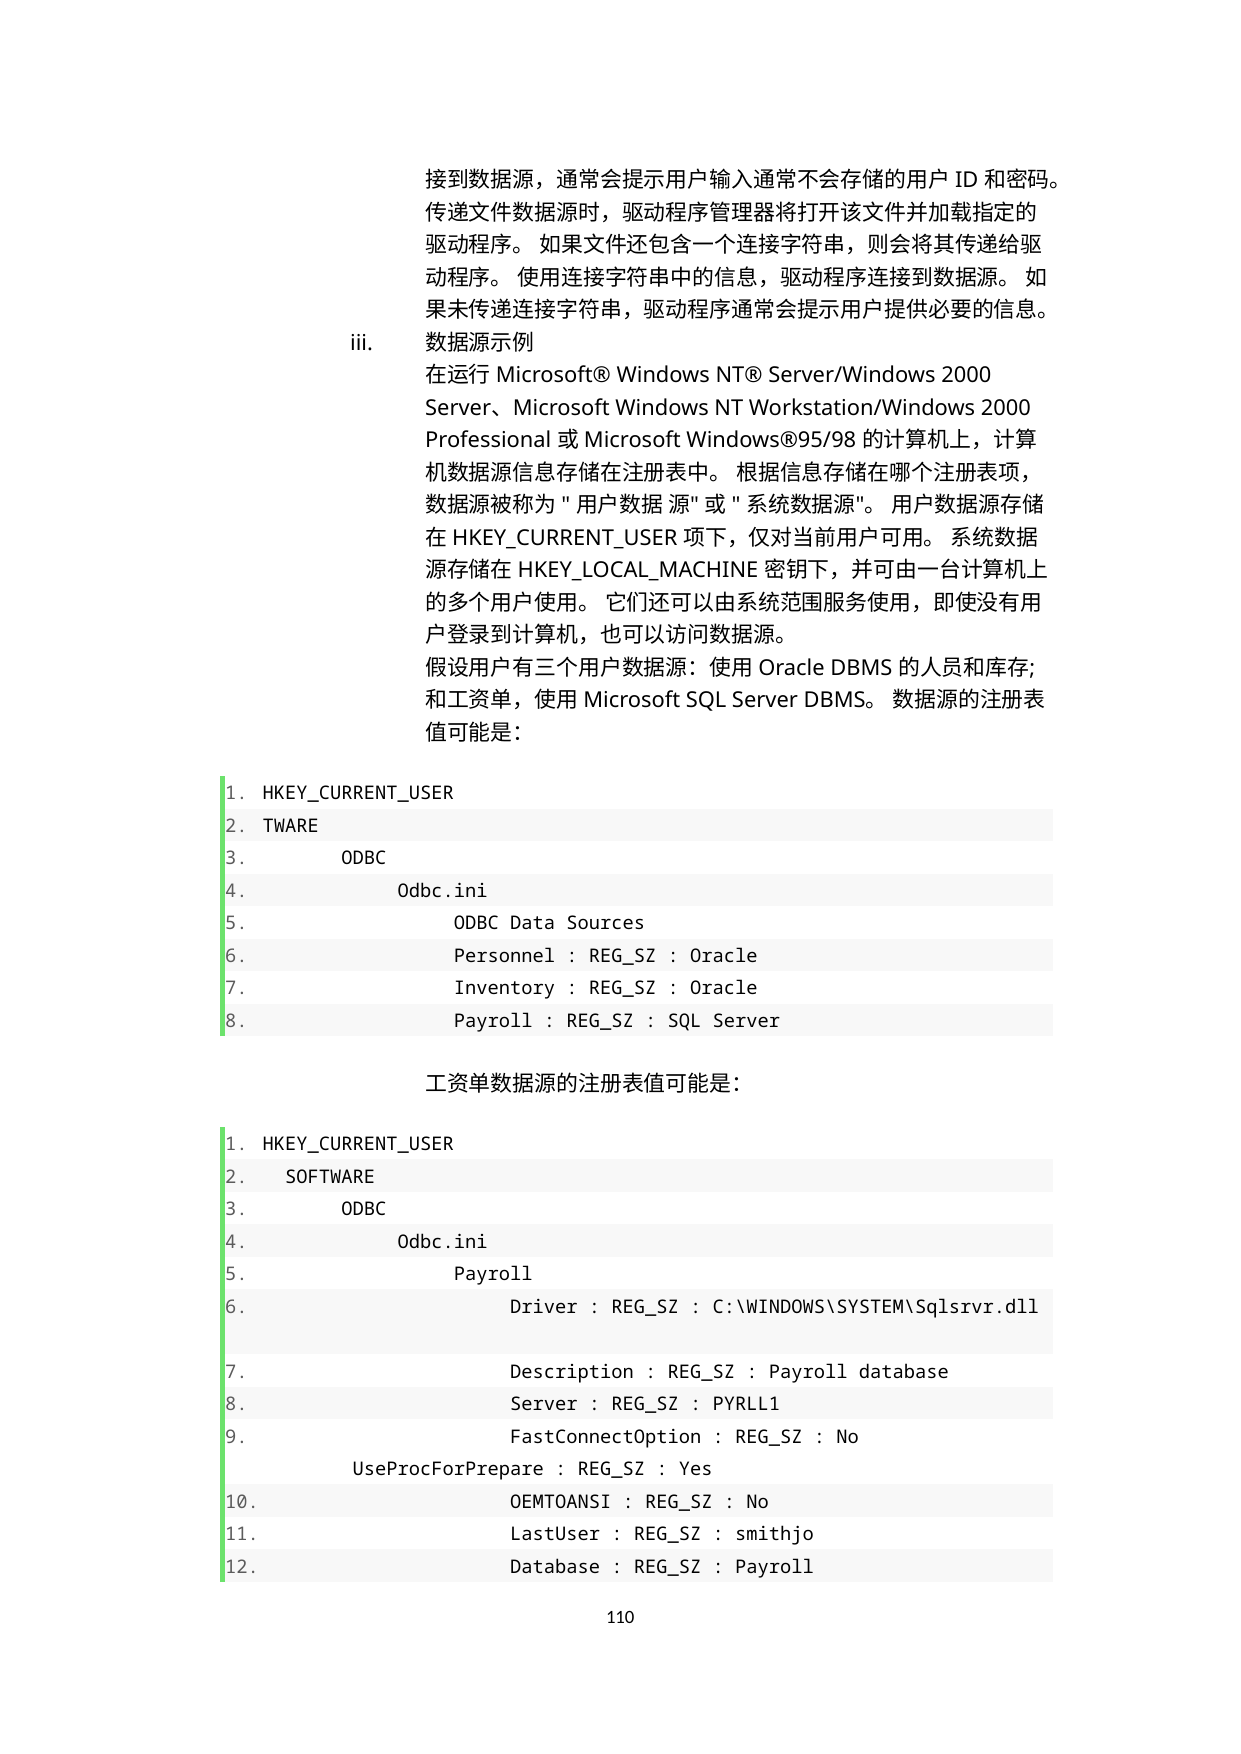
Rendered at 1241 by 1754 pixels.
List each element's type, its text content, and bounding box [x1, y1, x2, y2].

list ODBC Data Sources [225, 906, 1053, 939]
list LastUser : REG_SZ : smithjo [225, 1517, 1053, 1549]
list Payroll : REG_SZ : SQL Server [225, 1004, 1053, 1036]
list 在运行 Microsoft® Windows NT® Server/Windows 2000 Server、Microsoft Windows NT Workstation/Windows 2000 Professional 或 Microsoft Windows®95/98 的计算机上，计算机数据源信息存储在注册表中。 根据信息存储在哪个注册表项，数据源被称为 " 用户数据 源" 或 " 系统数据源"。 用户数据源存储在 HKEY_CURRENT_USER 项下，仅对当前用户可用。 系统数据源存储在 HKEY_LOCAL_MACHINE 密钥下，并可由一台计算机上的多个用户使用。 它们还可以由系统范围服务使用，即使没有用户登录到计算机，也可以访问数据源。 [425, 357, 1053, 649]
list OEMTOANSI : REG_SZ : No [225, 1484, 1053, 1517]
list Personnel : REG_SZ : Oracle [225, 939, 1053, 971]
list 数据源示例 [350, 324, 1053, 357]
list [425, 162, 1053, 194]
list Server : REG_SZ : PYRLL1 [225, 1387, 1053, 1419]
list 传递文件数据源时，驱动程序管理器将打开该文件并加载指定的驱动程序。 如果文件还包含一个连接字符串，则会将其传递给驱动程序。 使用连接字符串中的信息，驱动程序连接到数据源。 如果未传递连接字符串，驱动程序通常会提示用户提供必要的信息。 [425, 194, 1053, 324]
list FastConnectOption : REG_SZ : No UseProcForPrepare : REG_SZ : Yes [225, 1419, 1053, 1484]
list Driver : REG_SZ : C:\WINDOWS\SYSTEM\Sqlsrvr.dll [225, 1289, 1053, 1354]
list ODBC [225, 1192, 1053, 1224]
list 工资单数据源的注册表值可能是： [425, 1065, 1053, 1098]
list Inventory : REG_SZ : Oracle [225, 971, 1053, 1004]
list TWARE [225, 809, 1053, 841]
list Odbc.ini [225, 874, 1053, 906]
list Description : REG_SZ : Payroll database [225, 1354, 1053, 1387]
list 假设用户有三个用户数据源：使用 Oracle DBMS 的人员和库存;和工资单，使用 Microsoft SQL Server DBMS。 数据源的注册表值可能是： [425, 649, 1053, 747]
list HKEY_CURRENT_USER [225, 776, 1053, 809]
list Odbc.ini [225, 1224, 1053, 1257]
list HKEY_CURRENT_USER [225, 1127, 1053, 1159]
list Payroll [225, 1257, 1053, 1289]
list ODBC [225, 841, 1053, 874]
list SOFTWARE [225, 1159, 1053, 1192]
list Database : REG_SZ : Payroll [225, 1549, 1053, 1582]
